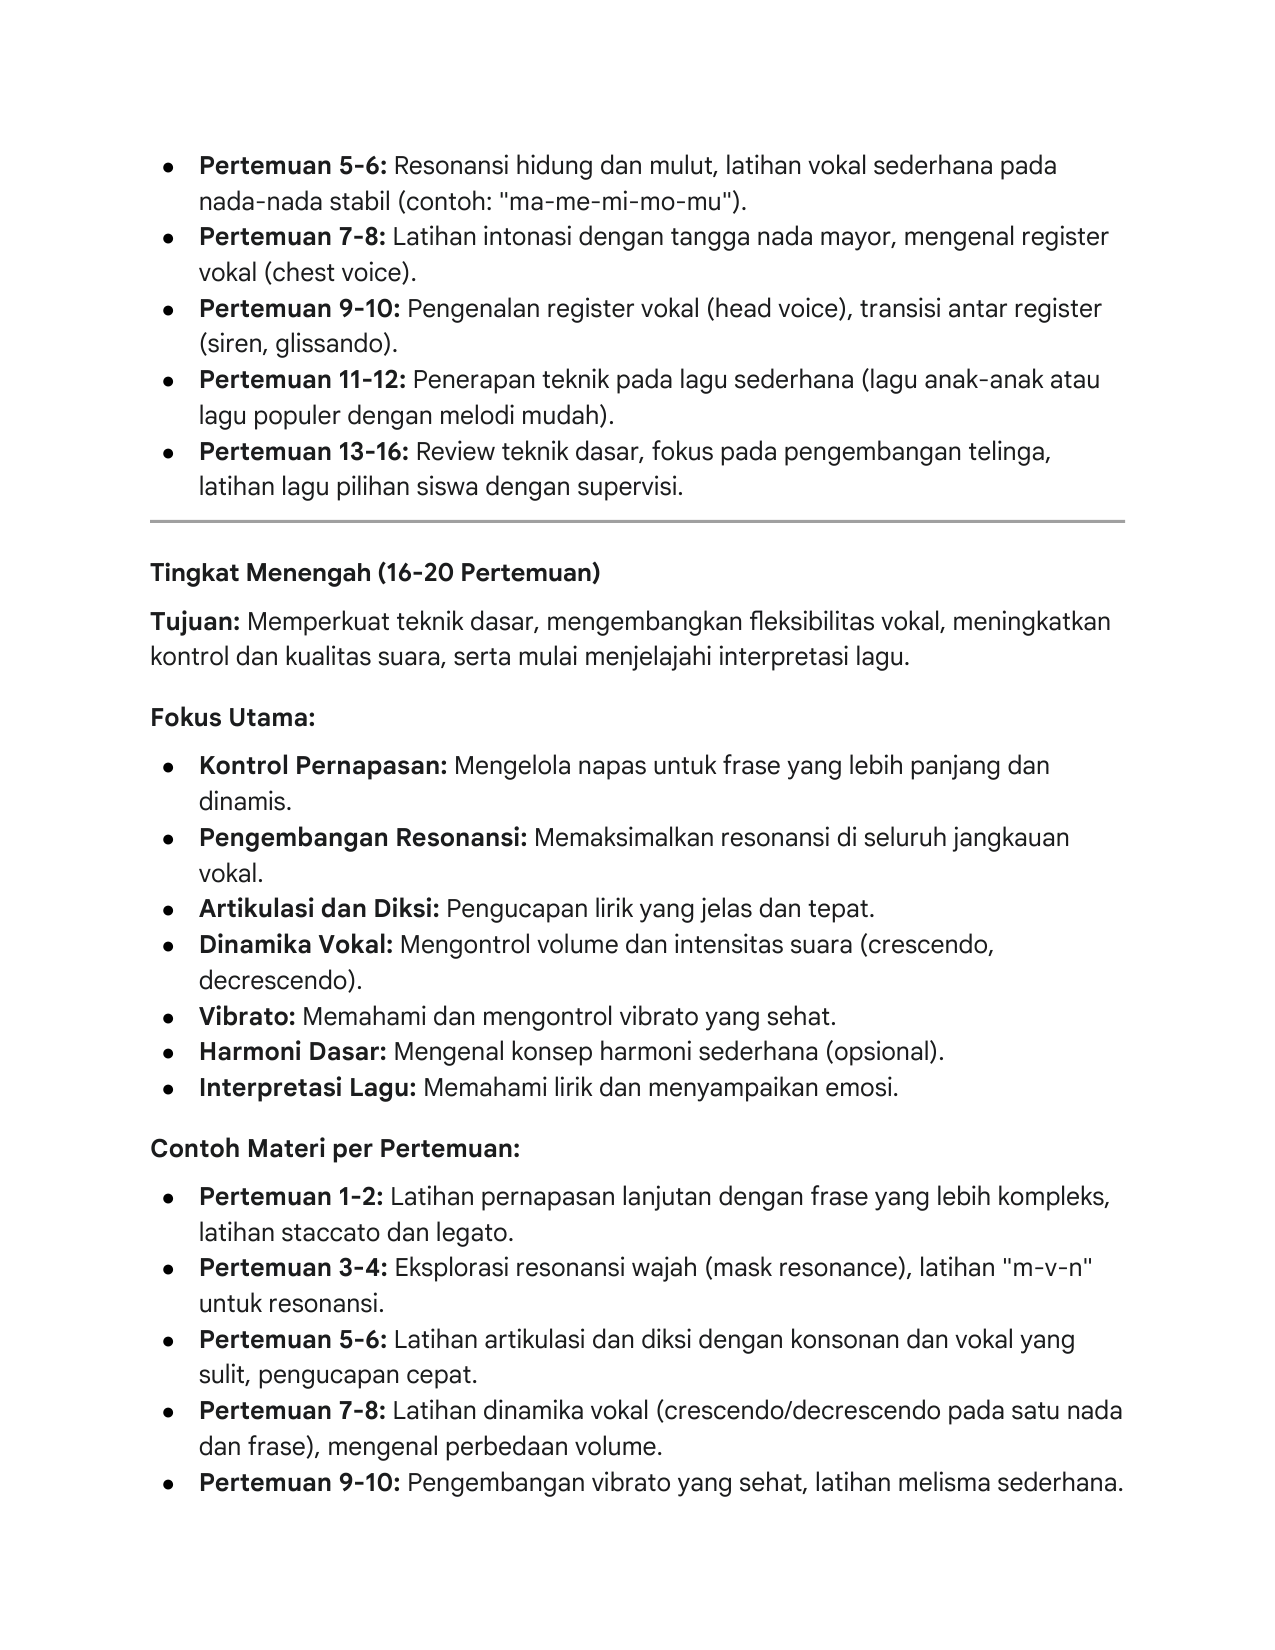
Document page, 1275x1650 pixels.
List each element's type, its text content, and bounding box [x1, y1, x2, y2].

list Pertemuan 9-10: Pengembangan vibrato yang sehat, latihan melisma sederhana. [161, 1467, 1125, 1498]
list Pertemuan 3-4: Eksplorasi resonansi wajah (mask resonance), latihan "m-v-n" untuk resonansi. [161, 1253, 1125, 1320]
list Vibrato: Memahami dan mengontrol vibrato yang sehat. [161, 1001, 1125, 1032]
list Pertemuan 13-16: Review teknik dasar, fokus pada pengembangan telinga, latihan lagu pilihan siswa dengan supervisi. [161, 436, 1125, 503]
list Interpretasi Lagu: Memahami lirik dan menyampaikan emosi. [161, 1072, 1125, 1103]
text Fokus Utama: [150, 702, 1125, 734]
text Contoh Materi per Pertemuan: [150, 1133, 1125, 1164]
list Pertemuan 5-6: Latihan artikulasi dan diksi dengan konsonan dan vokal yang sulit, pengucapan cepat. [161, 1324, 1125, 1391]
list Dinamika Vokal: Mengontrol volume dan intensitas suara (crescendo, decrescendo). [161, 929, 1125, 996]
list Harmoni Dasar: Mengenal konsep harmoni sederhana (opsional). [161, 1036, 1125, 1068]
list Artikulasi dan Diksi: Pengucapan lirik yang jelas dan tepat. [161, 893, 1125, 925]
list Pertemuan 7-8: Latihan intonasi dengan tangga nada mayor, mengenal register vokal (chest voice). [161, 221, 1125, 288]
list Pengembangan Resonansi: Memaksimalkan resonansi di seluruh jangkauan vokal. [161, 822, 1125, 889]
list Pertemuan 11-12: Penerapan teknik pada lagu sederhana (lagu anak-anak atau lagu populer dengan melodi mudah). [161, 364, 1125, 431]
list Pertemuan 7-8: Latihan dinamika vokal (crescendo/decrescendo pada satu nada dan frase), mengenal perbedaan volume. [161, 1396, 1125, 1463]
subtitle Tingkat Menengah (16-20 Pertemuan) [150, 523, 1125, 589]
list Pertemuan 1-2: Latihan pernapasan lanjutan dengan frase yang lebih kompleks, latihan staccato dan legato. [161, 1181, 1125, 1248]
list Kontrol Pernapasan: Mengelola napas untuk frase yang lebih panjang dan dinamis. [161, 751, 1125, 818]
list Pertemuan 9-10: Pengenalan register vokal (head voice), transisi antar register (siren, glissando). [161, 293, 1125, 360]
list Pertemuan 5-6: Resonansi hidung dan mulut, latihan vokal sederhana pada nada-nada stabil (contoh: "ma-me-mi-mo-mu"). [161, 150, 1125, 217]
text Tujuan: Memperkuat teknik dasar, mengembangkan fleksibilitas vokal, meningkatkan kontrol dan kualitas suara, serta mulai menjelajahi interpretasi lagu. [150, 606, 1125, 673]
